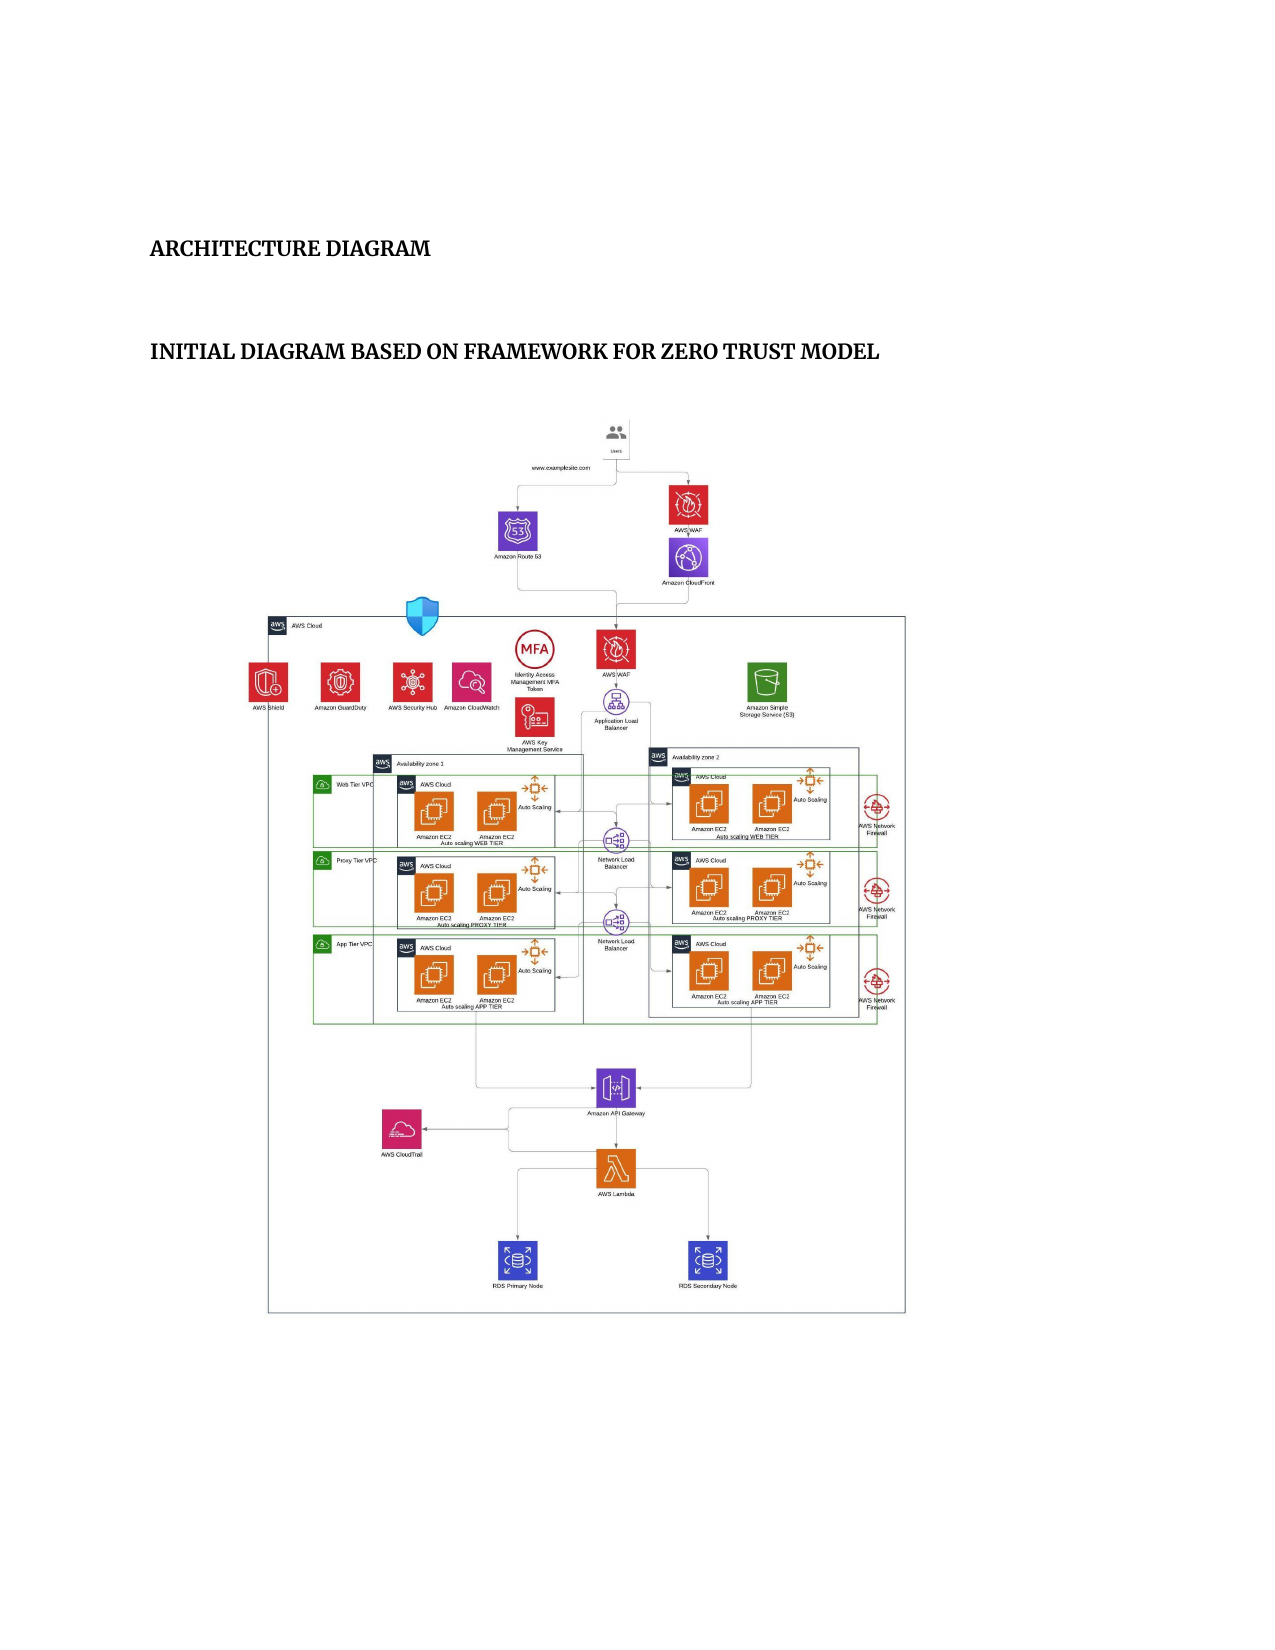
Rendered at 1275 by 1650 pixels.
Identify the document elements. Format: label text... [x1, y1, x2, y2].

text INITIAL DIAGRAM BASED ON FRAMEWORK FOR ZERO TRUST MODEL [150, 339, 1125, 365]
text ARCHITECTURE DIAGRAM [150, 236, 1125, 262]
picture [150, 406, 941, 1326]
